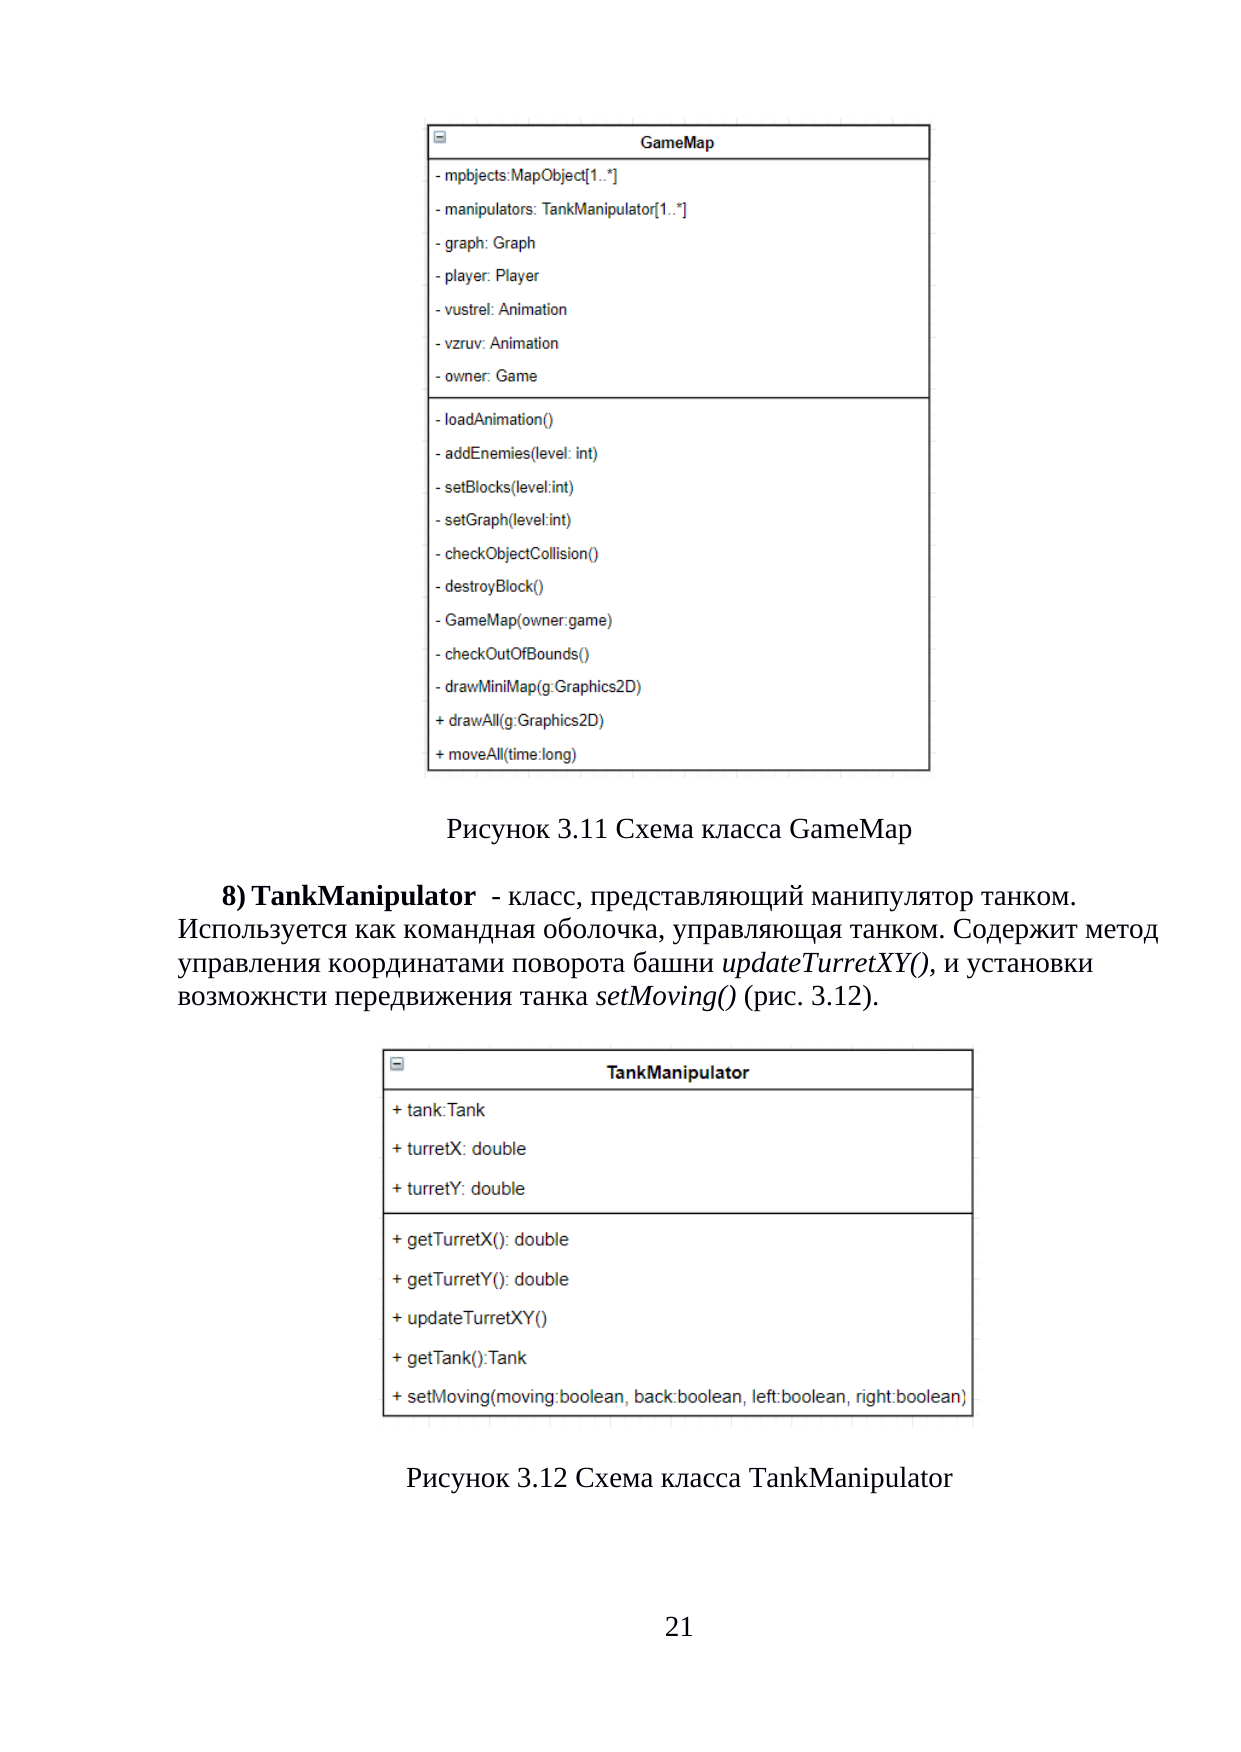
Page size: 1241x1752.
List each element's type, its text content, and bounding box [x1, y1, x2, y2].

text Рисунок 3.12 Схема класса TankManipulator [177, 1460, 1181, 1494]
picture [422, 118, 937, 778]
picture [378, 1045, 980, 1427]
text Рисунок 3.11 Схема класса GameMap [177, 811, 1181, 844]
list TankManipulator - класс, представляющий манипулятор танком. Используется как командная оболочка, управляющая танком. Содержит метод управления координатами поворота башни updateTurretXY(), и установки возможнсти передвижения танка setMoving() (рис. 3.12). [177, 878, 1181, 1012]
